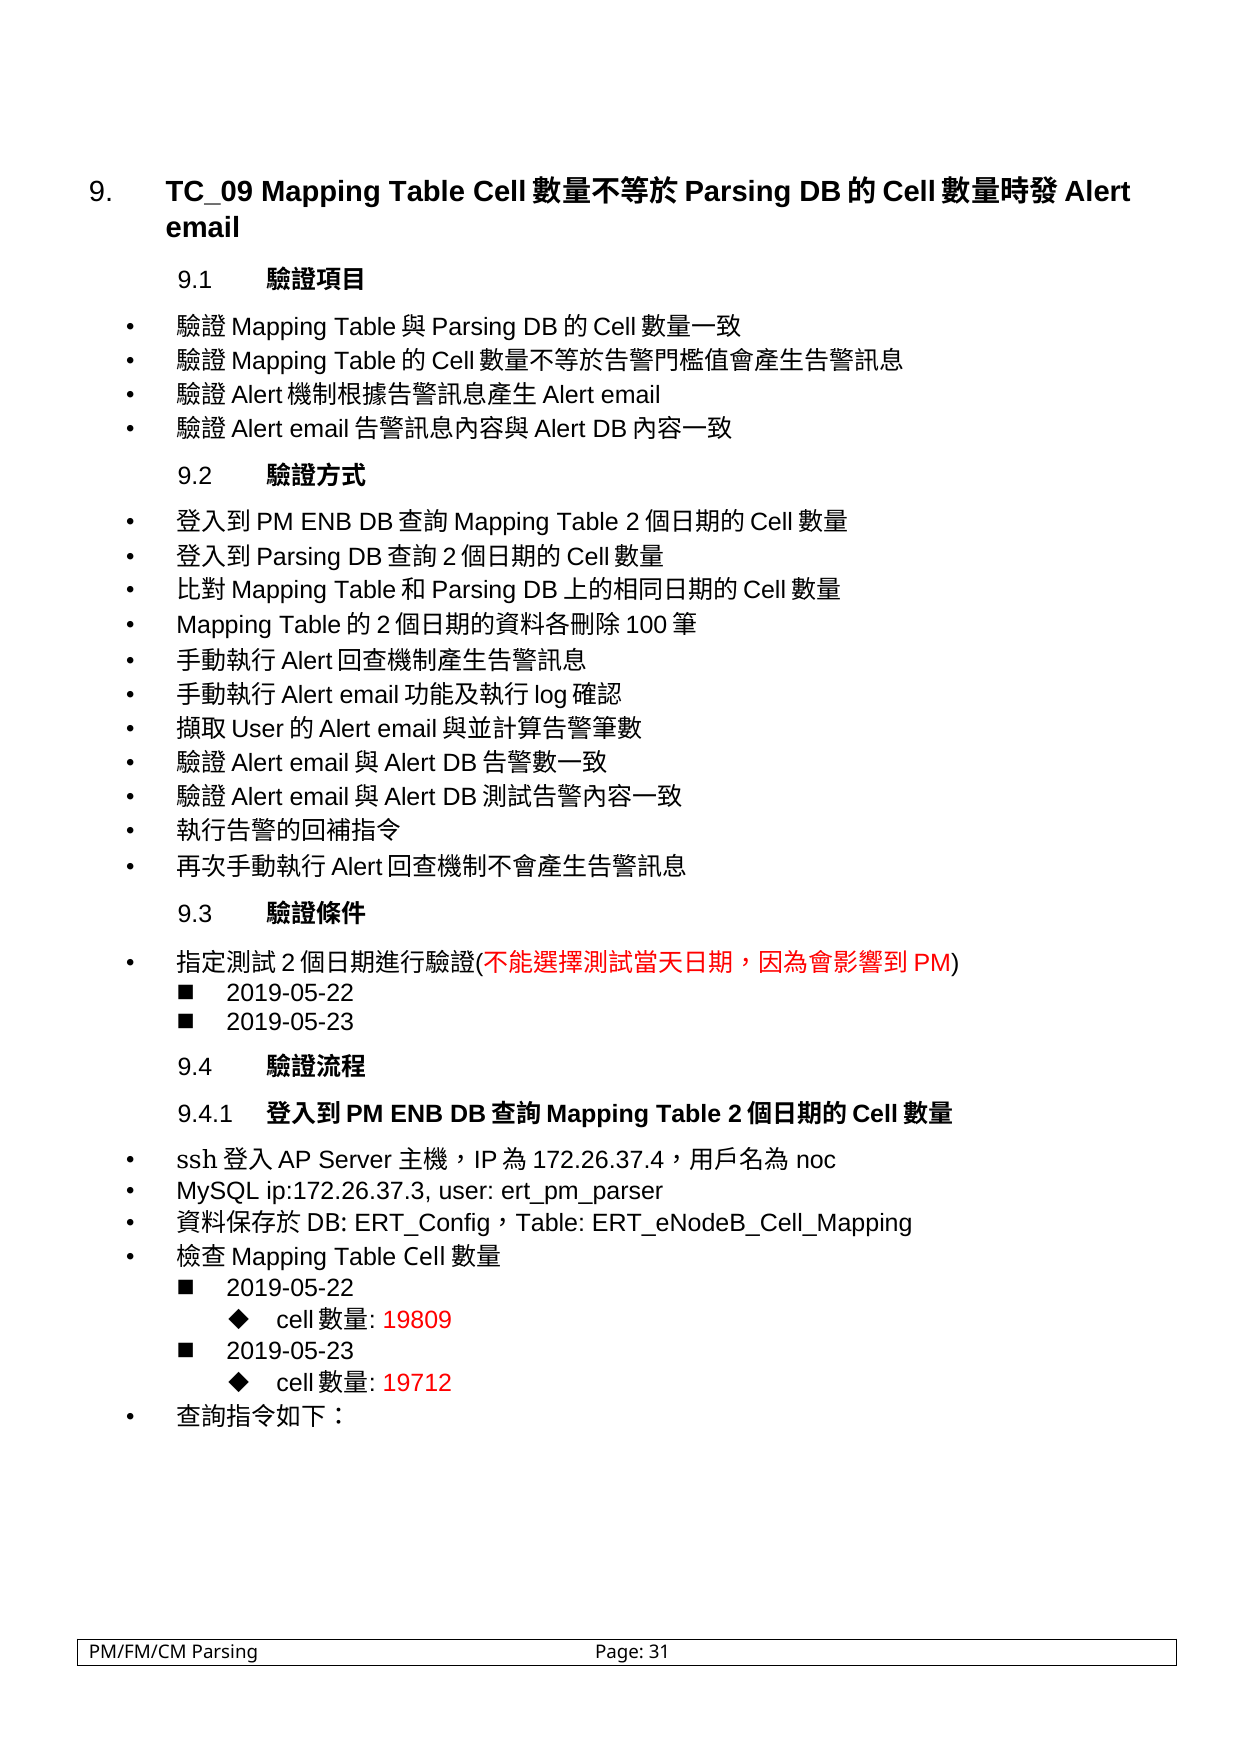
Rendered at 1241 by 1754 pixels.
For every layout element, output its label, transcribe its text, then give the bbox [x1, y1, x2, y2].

list ​​比對Mapping Table和Parsing DB上的相同日期的Cell數量 [126, 572, 1152, 606]
list ​​驗證Mapping Table與Parsing DB的Cell數量一致 [126, 309, 1152, 343]
subtitle 驗證流程 [177, 1049, 1152, 1083]
list 驗證Alert email告警訊息內容與Alert DB內容一致 [126, 411, 1152, 445]
list 資料保存於DB: ERT_Config，Table: ERT_eNodeB_Cell_Mapping [126, 1205, 1152, 1239]
subtitle 登入到PM ENB DB查詢Mapping Table 2個日期的Cell數量 [177, 1095, 1152, 1129]
list 執行告警的回補指令 [126, 813, 1152, 847]
list Mapping Table的2個日期的資料各刪除100筆 [126, 606, 1152, 640]
list 再次手動執行Alert回查機制不會產生告警訊息 [126, 847, 1152, 883]
list 登入到PM ENB DB查詢Mapping Table 2個日期的Cell數量 [126, 504, 1152, 538]
subtitle 驗證條件 [177, 896, 1152, 930]
list MySQL ip:172.26.37.3, user: ert_pm_parser [126, 1176, 1152, 1205]
list 驗證Alert機制根據告警訊息產生Alert email [126, 377, 1152, 411]
list 驗證Mapping Table的Cell數量不等於告警門檻值會產生告警訊息 [126, 343, 1152, 377]
list ​​ssh登入AP Server 主機，​IP為172.26.37.4，用戶名為 noc [126, 1142, 1152, 1176]
list 登入到Parsing DB查詢2個日期的Cell數量 [126, 538, 1152, 572]
subtitle 驗證方式 [177, 457, 1152, 492]
list 手動執行Alert回查機制產生告警訊息 [126, 640, 1152, 677]
list 2019-05-22 [176, 978, 1152, 1007]
list 指定測試2個日期進行驗證(不能選擇測試當天日期，因為會影響到PM) [126, 942, 1152, 978]
subtitle 驗證項目 [177, 262, 1152, 296]
subtitle TC_09 Mapping Table Cell數量不等於Parsing DB的Cell數量時發Alert email [89, 170, 1152, 243]
list cell數量: 19809 [226, 1302, 1152, 1336]
list 2019-05-22 [176, 1273, 1152, 1302]
list 驗證Alert email與Alert DB告警數一致 [126, 745, 1152, 779]
list 查詢指令如下： [126, 1399, 1152, 1433]
list 2019-05-23 [176, 1336, 1152, 1364]
list 擷取User的Alert email與並計算告警筆數 [126, 711, 1152, 745]
list 2019-05-23 [176, 1007, 1152, 1036]
list 檢查Mapping Table Cell數量 [126, 1239, 1152, 1273]
list 手動執行Alert email功能及執行log確認 [126, 677, 1152, 711]
list cell數量: 19712 [226, 1364, 1152, 1399]
list 驗證Alert email與Alert DB測試告警內容一致 [126, 779, 1152, 813]
